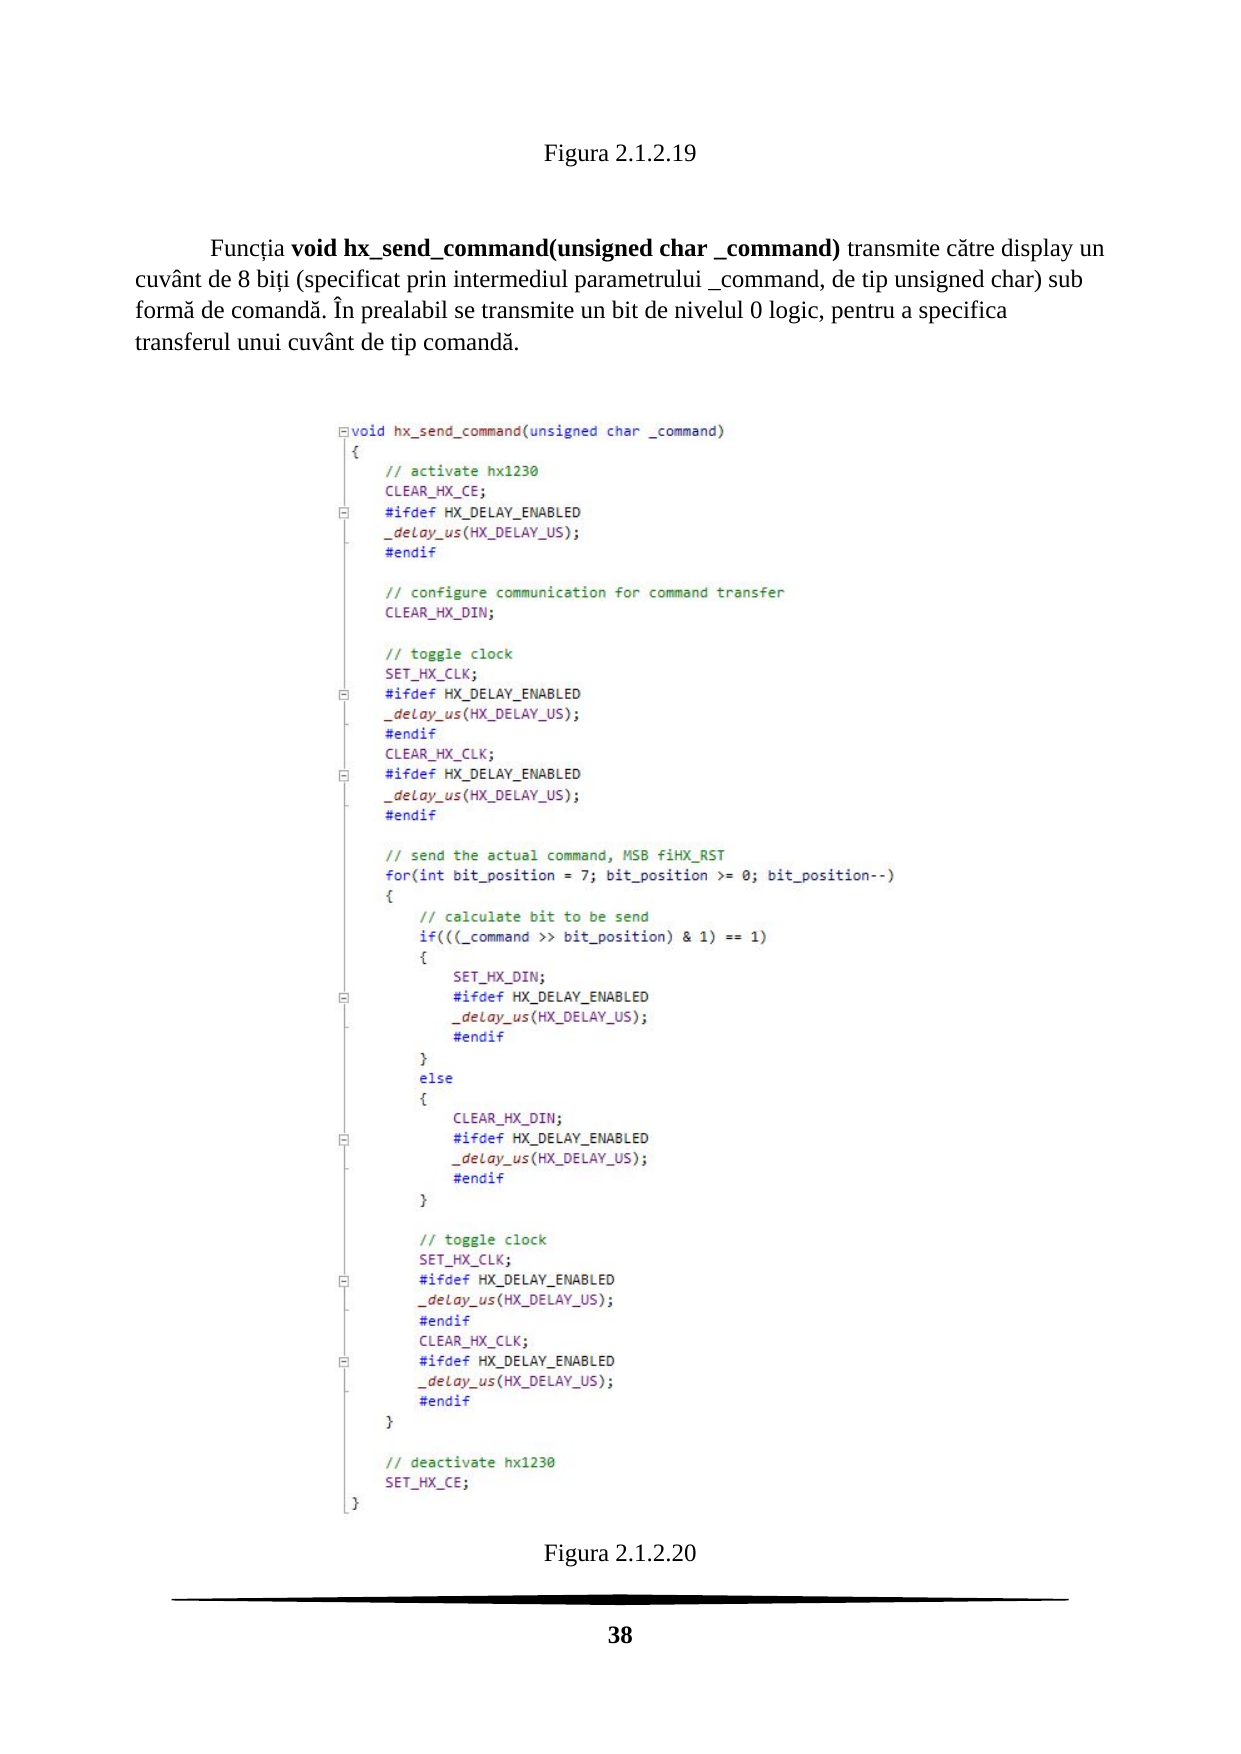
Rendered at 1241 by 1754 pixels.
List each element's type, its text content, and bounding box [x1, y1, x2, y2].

text Funcția void hx_send_command(unsigned char _command) transmite către display un cuvânt de 8 biți (specificat prin intermediul parametrului _command, de tip unsigned char) sub formă de comandă. În prealabil se transmite un bit de nivelul 0 logic, pentru a specifica transferul unui cuvânt de tip comandă. [135, 233, 1105, 355]
picture [334, 422, 906, 1520]
text Figura 2.1.2.20 [135, 1538, 1105, 1567]
text Figura 2.1.2.19 [135, 138, 1105, 167]
